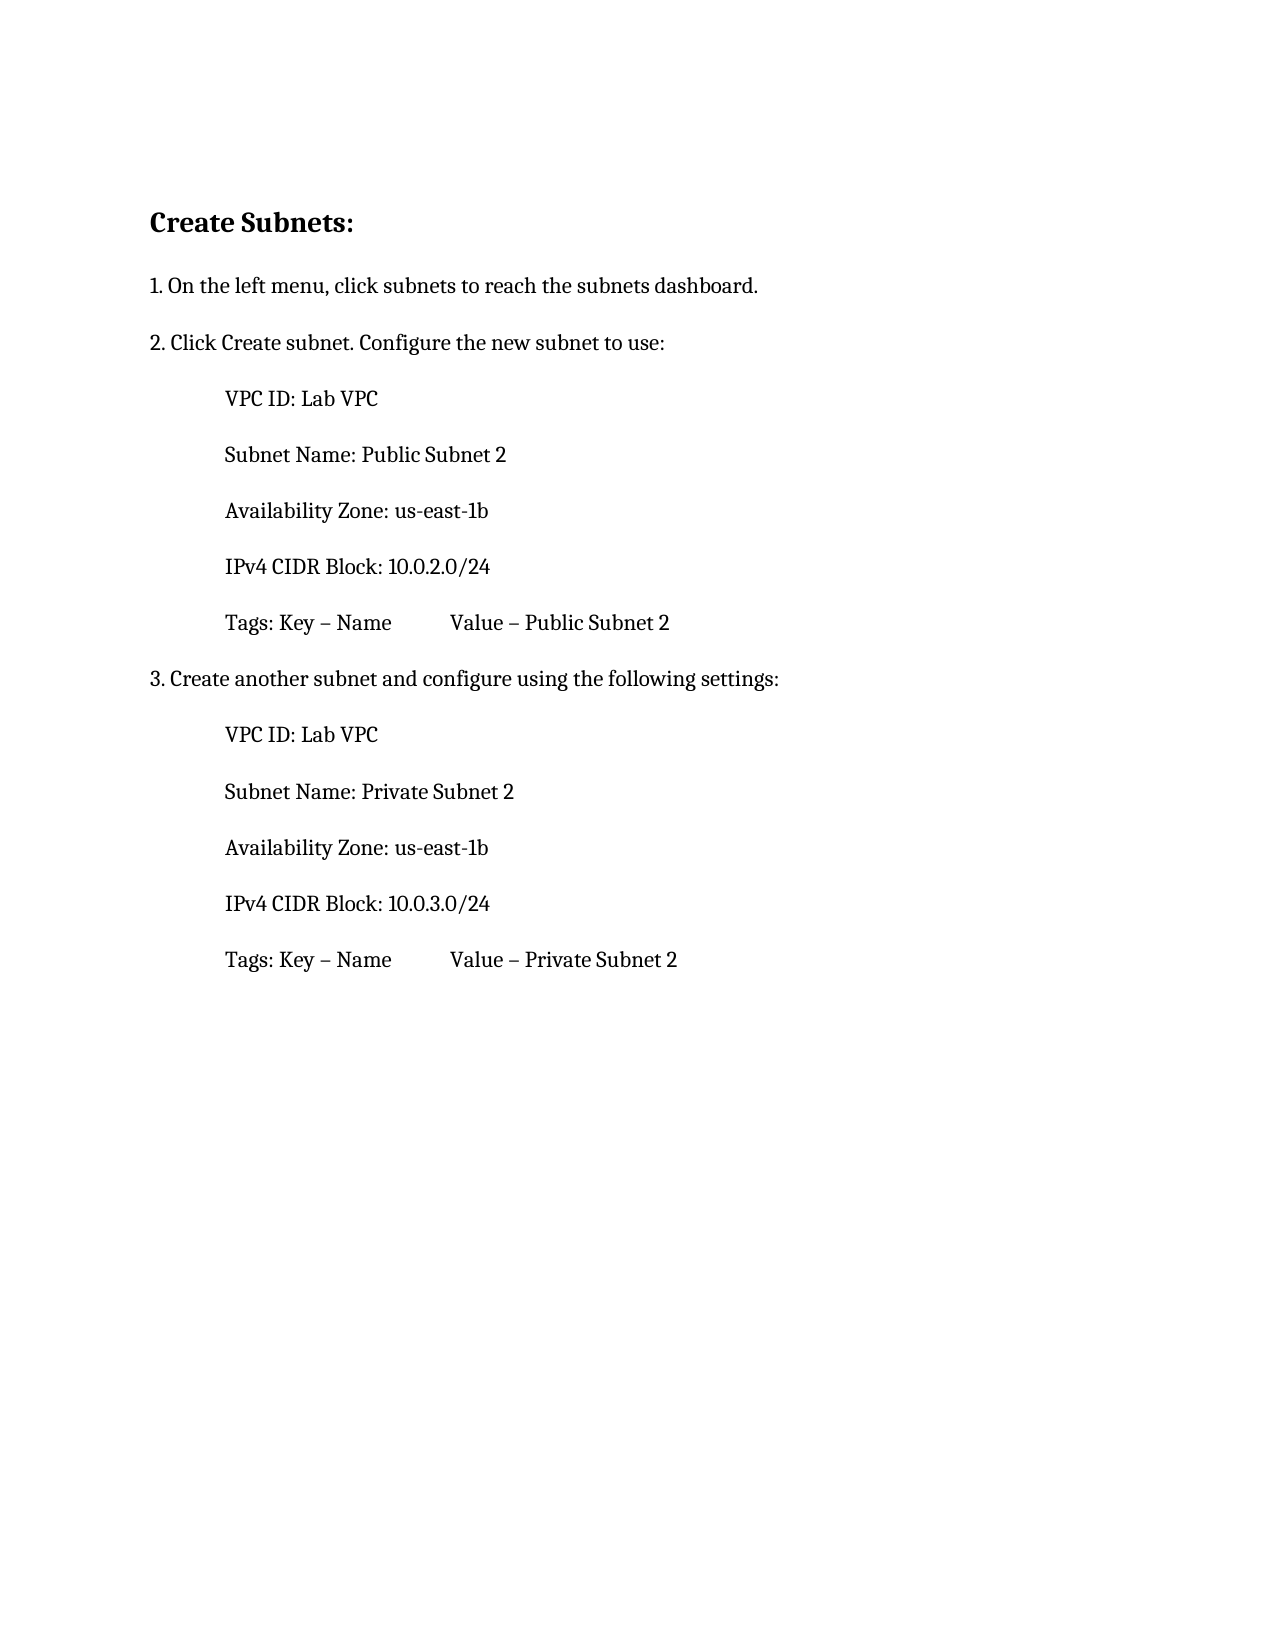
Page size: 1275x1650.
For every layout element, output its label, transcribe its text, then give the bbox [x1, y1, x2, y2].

text Tags: Key – Name Value – Private Subnet 2 [150, 947, 1125, 973]
text Availability Zone: us-east-1b [150, 834, 1125, 861]
text VPC ID: Lab VPC [150, 385, 1125, 412]
text Availability Zone: us-east-1b [150, 498, 1125, 524]
text 1. On the left menu, click subnets to reach the subnets dashboard. [150, 273, 1125, 299]
text Create Subnets: [150, 206, 1125, 240]
text Subnet Name: Public Subnet 2 [150, 442, 1125, 468]
text IPv4 CIDR Block: 10.0.3.0/24 [150, 891, 1125, 917]
text Subnet Name: Private Subnet 2 [150, 778, 1125, 805]
text 3. Create another subnet and configure using the following settings: [150, 666, 1125, 692]
text IPv4 CIDR Block: 10.0.2.0/24 [150, 554, 1125, 580]
text VPC ID: Lab VPC [150, 722, 1125, 749]
text Tags: Key – Name Value – Public Subnet 2 [150, 610, 1125, 636]
text 2. Click Create subnet. Configure the new subnet to use: [150, 329, 1125, 356]
